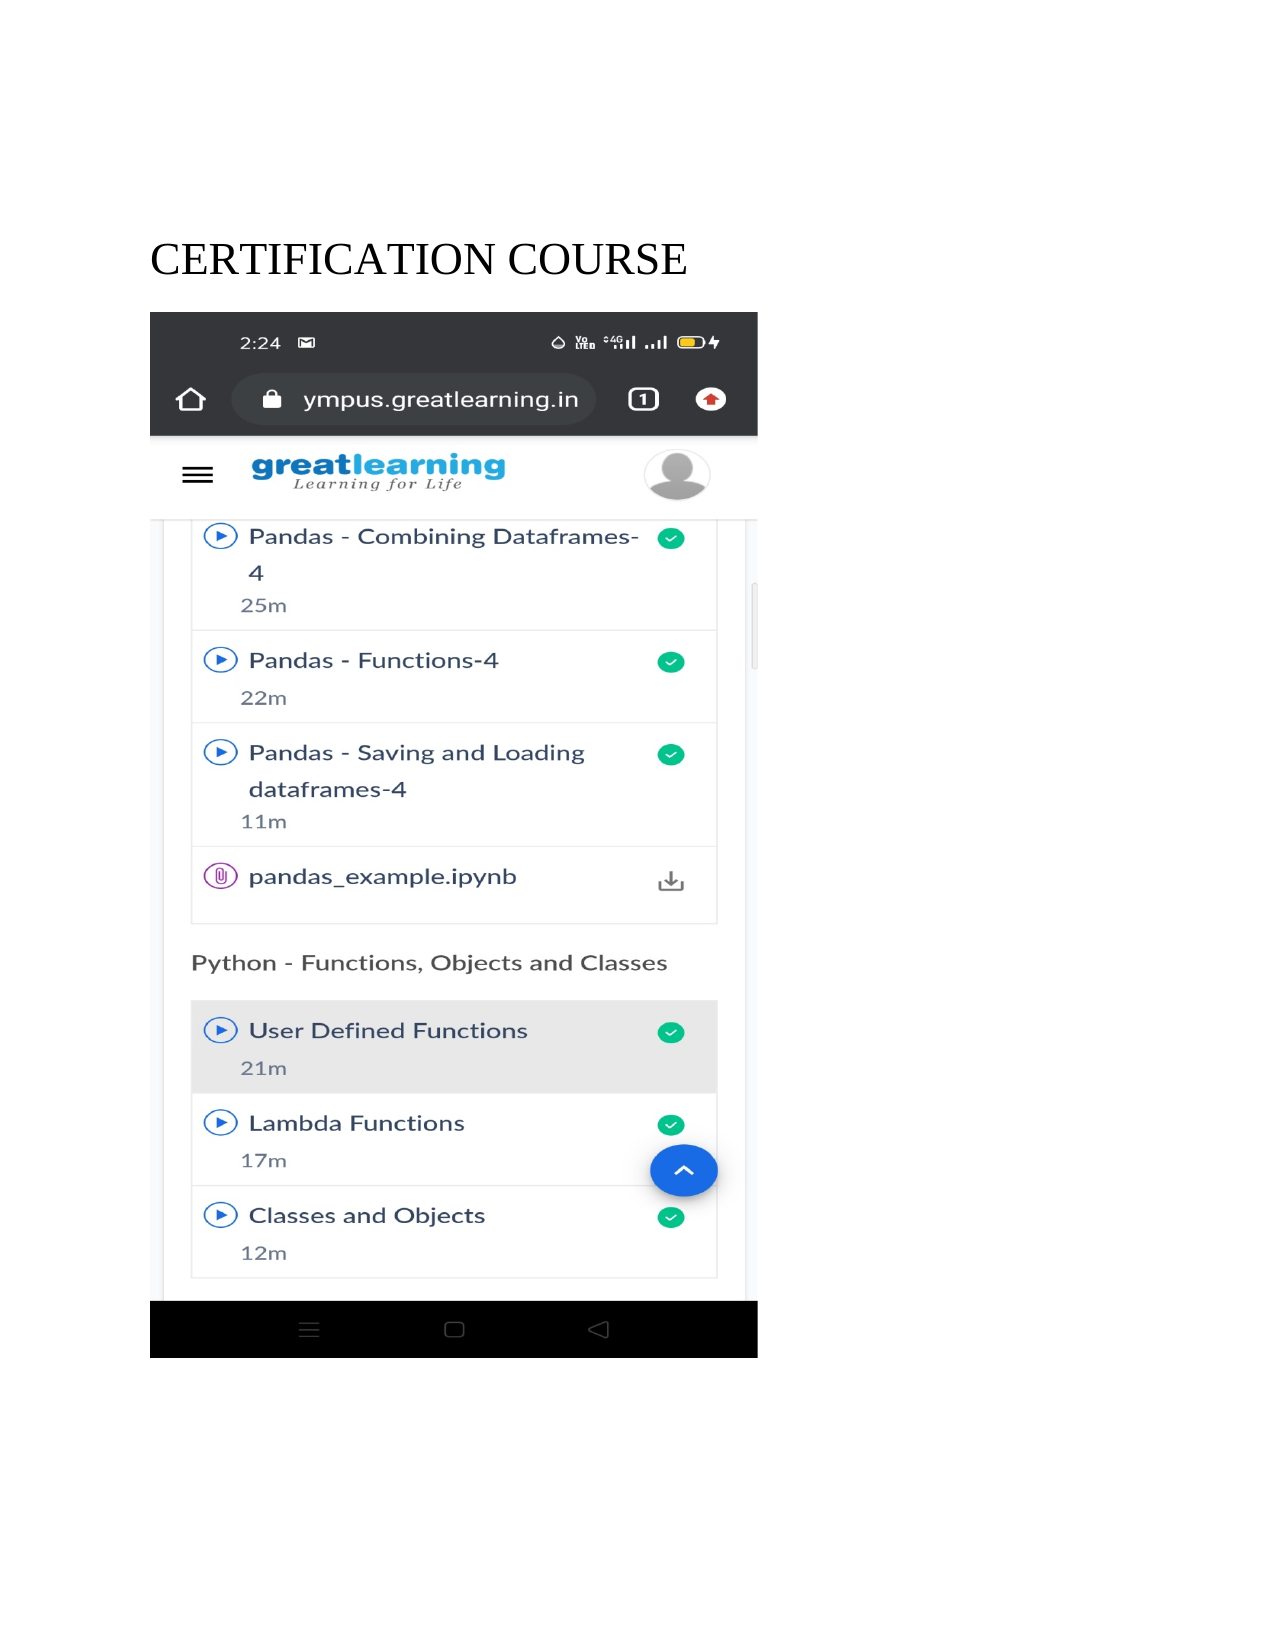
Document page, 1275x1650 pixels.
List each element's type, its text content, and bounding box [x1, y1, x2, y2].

picture [150, 312, 758, 1358]
text CERTIFICATION COURSE [150, 231, 1125, 284]
